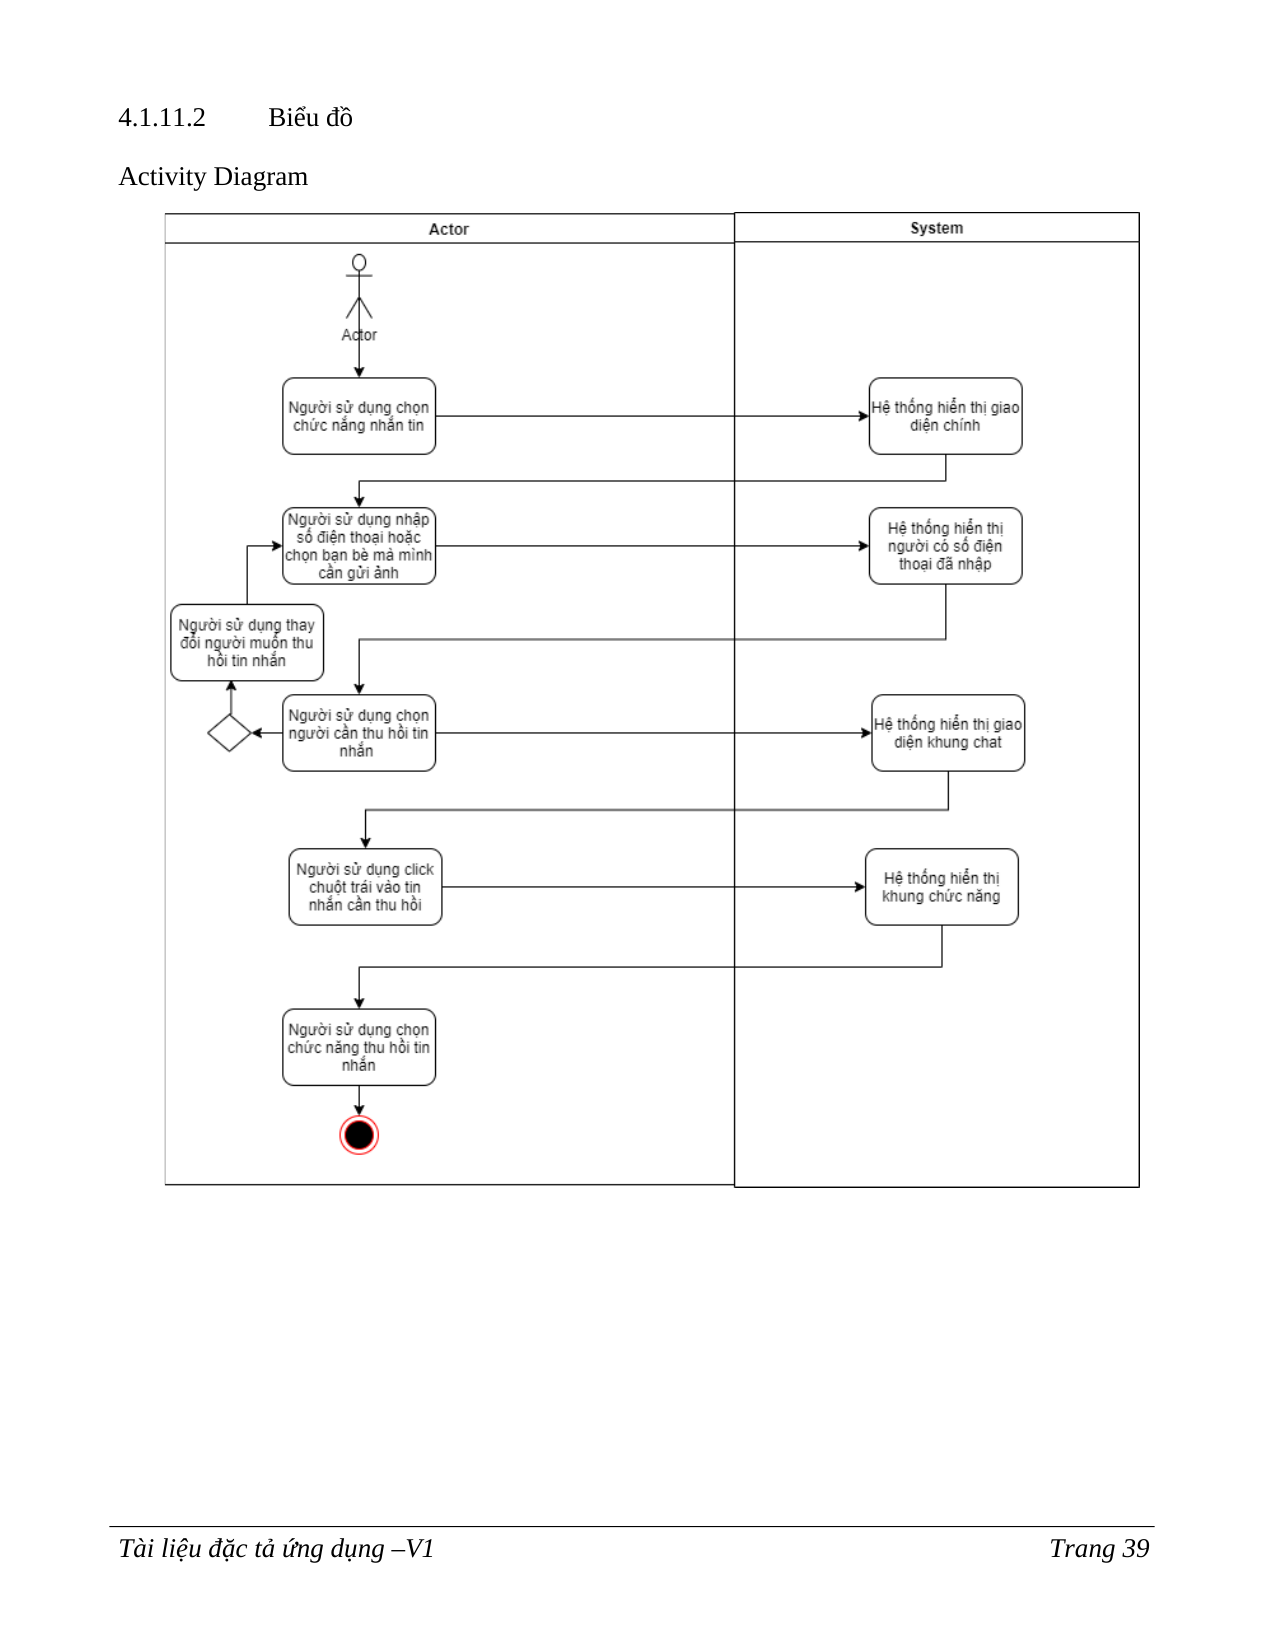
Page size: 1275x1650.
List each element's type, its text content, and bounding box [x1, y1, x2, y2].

subtitle Biểu đồ [118, 101, 1186, 132]
text Activity Diagram [118, 160, 1186, 191]
picture [164, 212, 1140, 1188]
